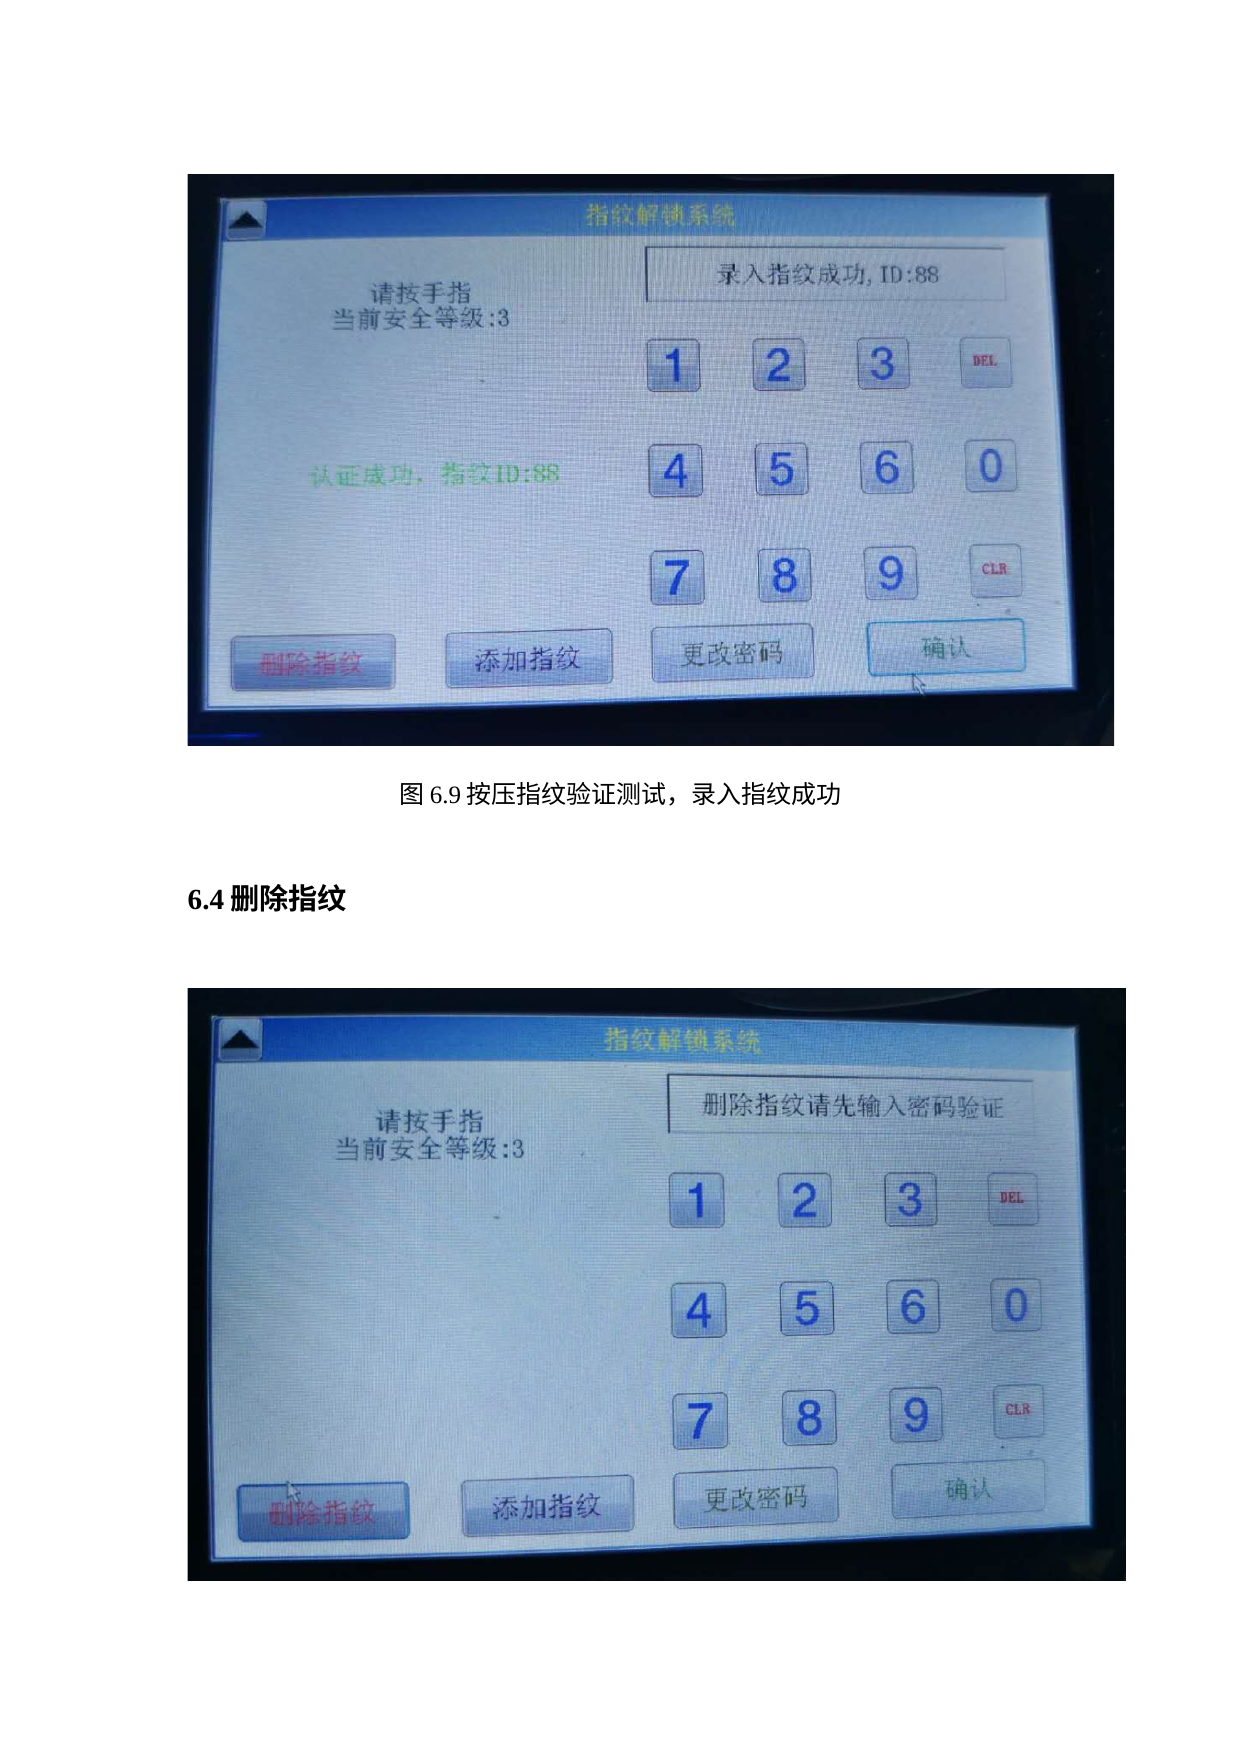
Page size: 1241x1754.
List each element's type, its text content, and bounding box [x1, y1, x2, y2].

picture [187, 174, 1115, 746]
subtitle 6.4删除指纹 [187, 863, 1053, 931]
text 图6.9按压指纹验证测试，录入指纹成功 [187, 759, 1053, 827]
picture [187, 988, 1126, 1581]
